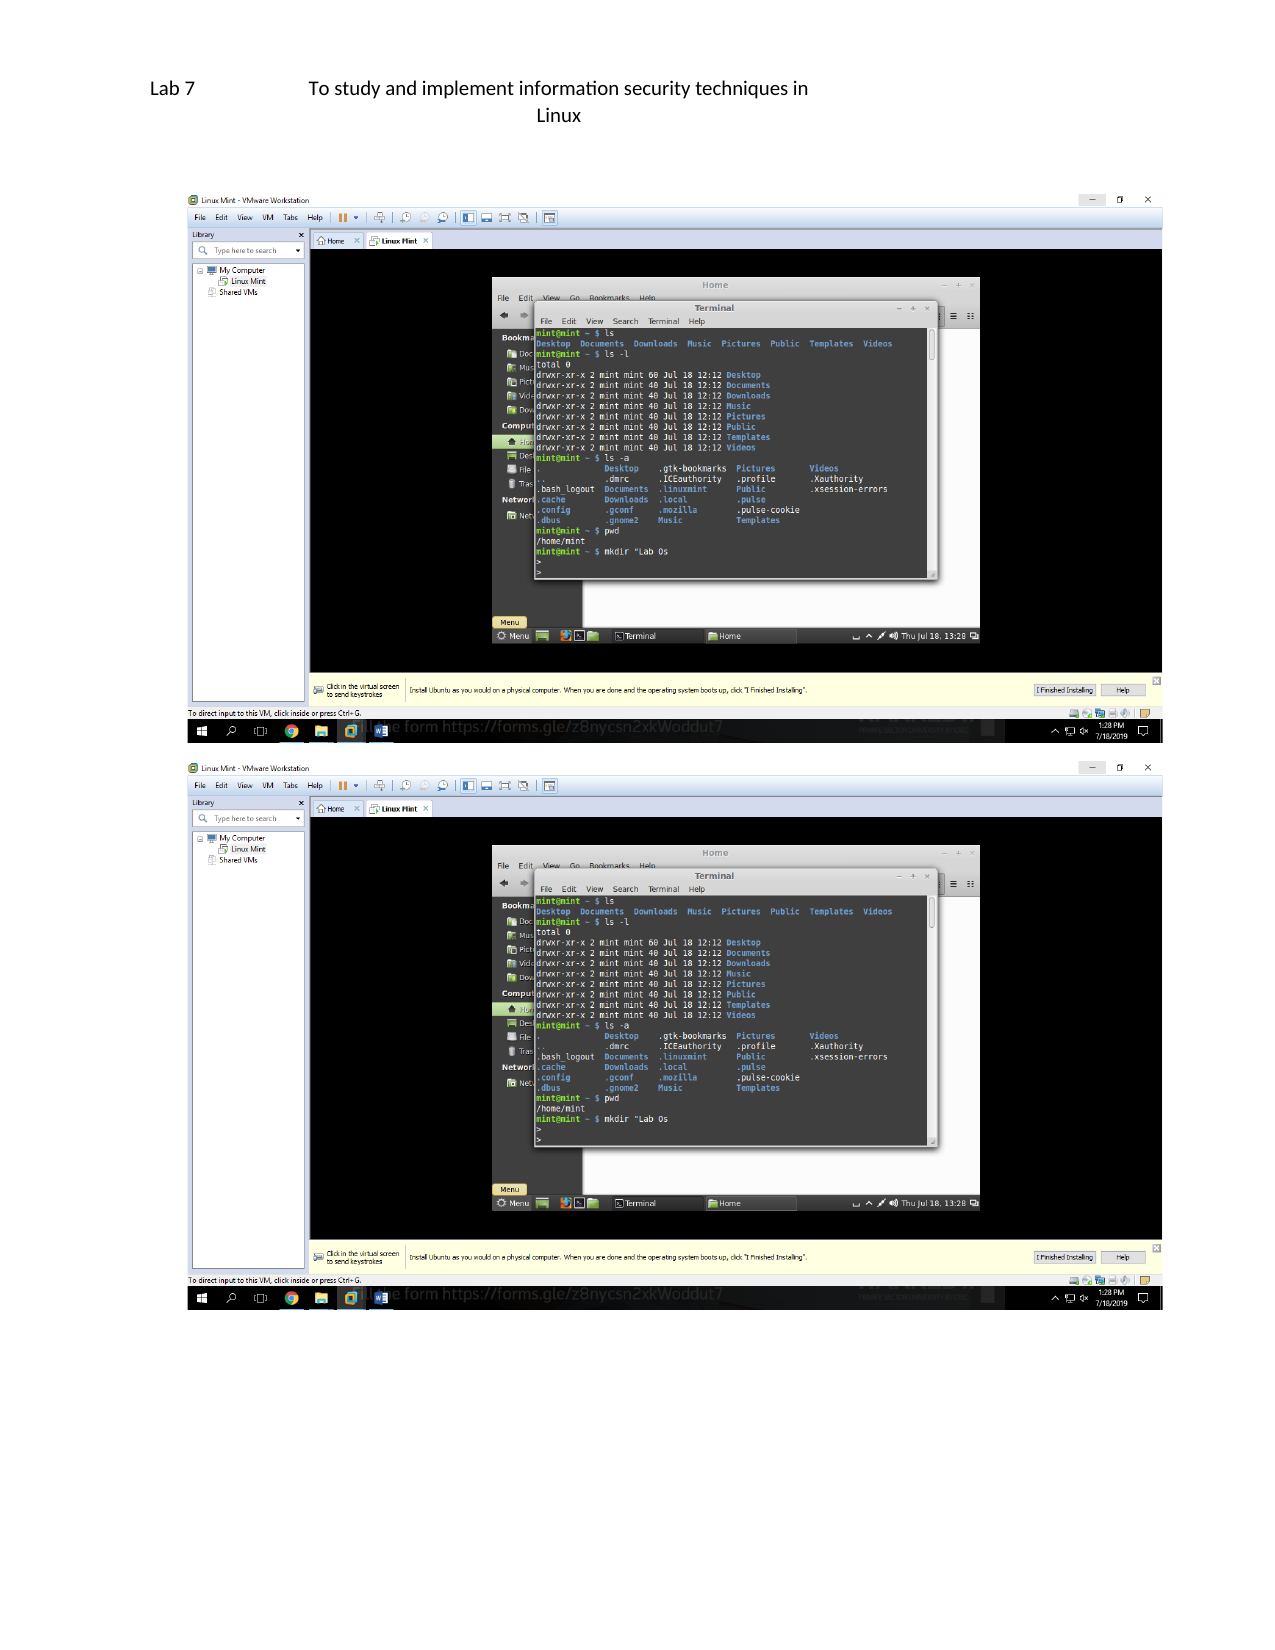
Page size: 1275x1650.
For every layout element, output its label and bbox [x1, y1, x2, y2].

picture [187, 194, 1163, 743]
picture [187, 761, 1163, 1310]
